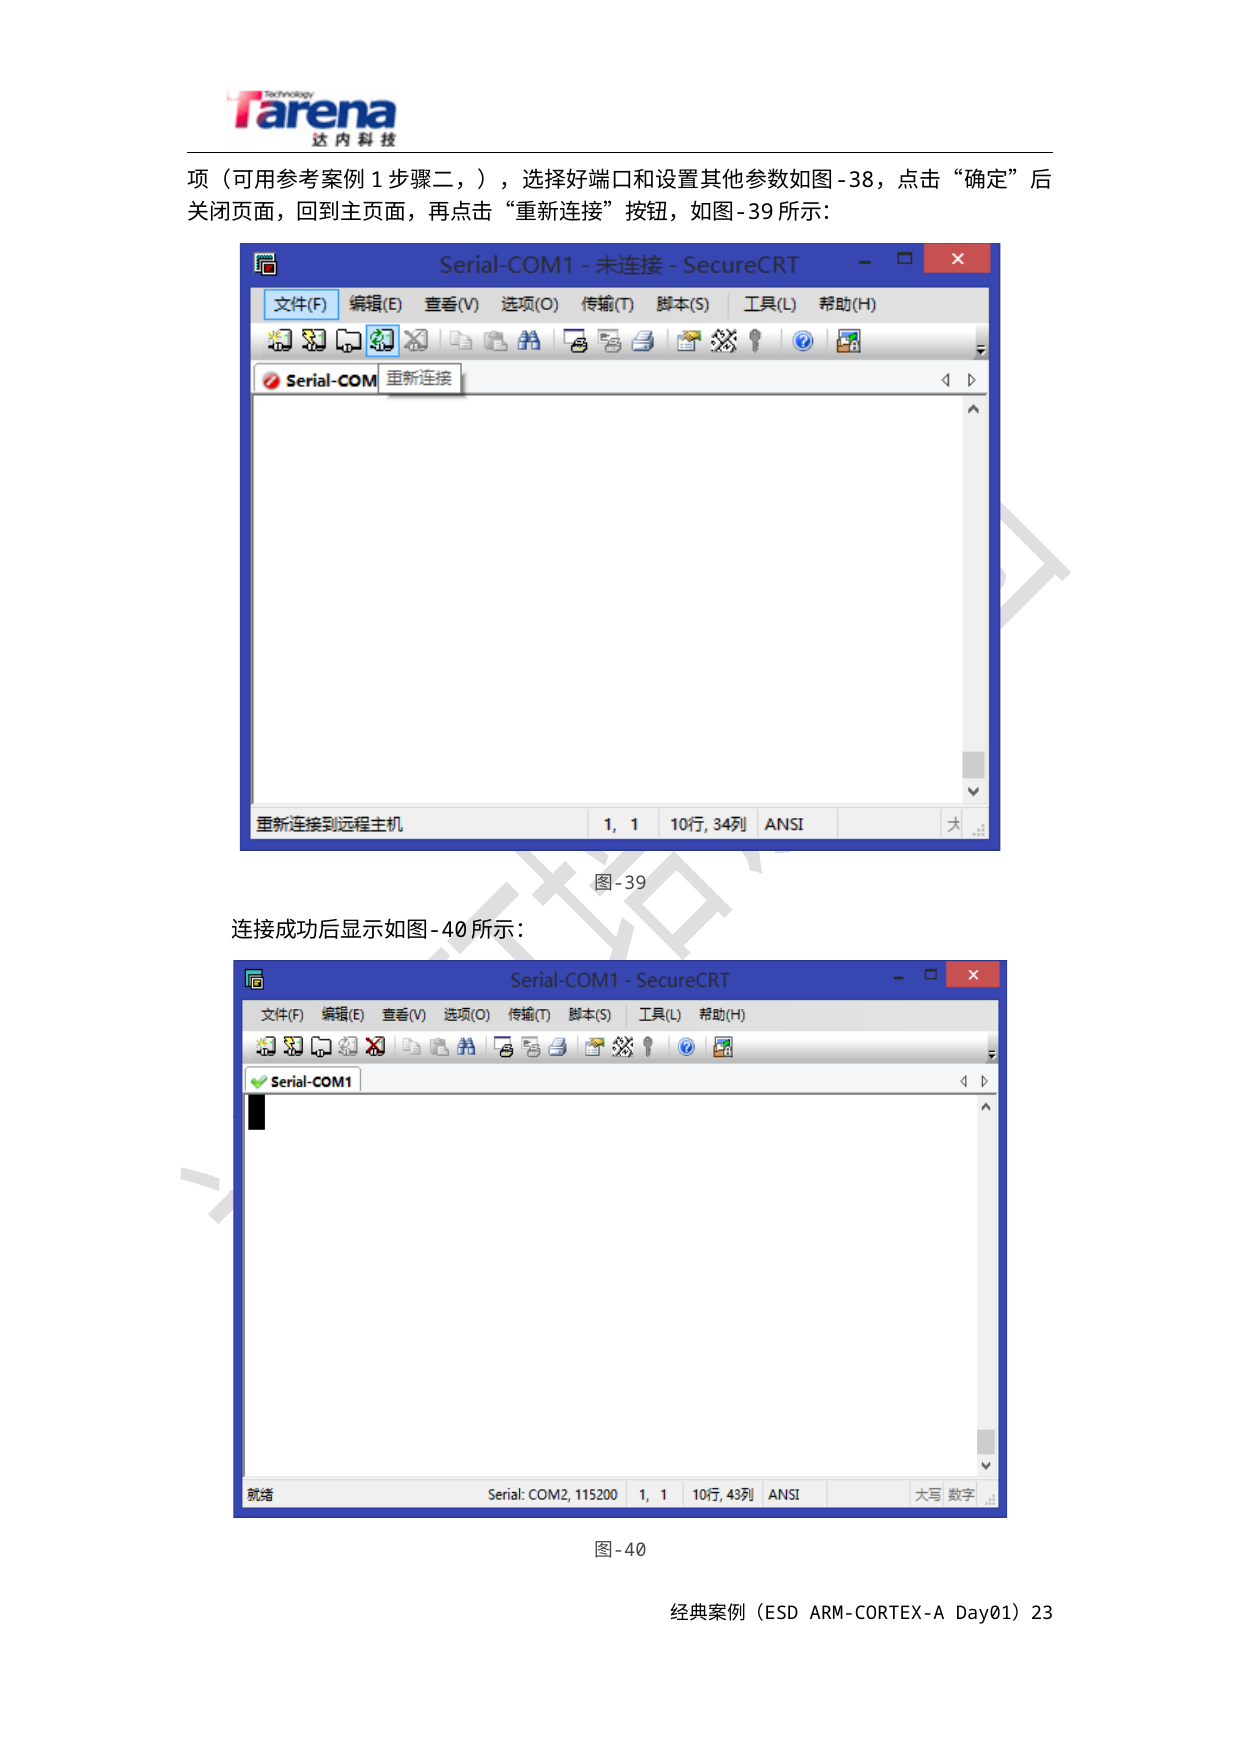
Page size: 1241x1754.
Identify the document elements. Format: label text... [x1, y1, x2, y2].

text 连接成功后显示如图-40所示： [187, 912, 1053, 943]
text 图-40 [187, 1535, 1053, 1562]
text “端口”的下拉选项中选择可用的串口，具体需要查看设备管理器里面的“端口”选项（可用参考案例1步骤二，），选择好端口和设置其他参数如图-38，点击“确定”后关闭页面，回到主页面，再点击“重新连接”按钮，如图-39所示： [187, 162, 1053, 226]
picture [233, 960, 1008, 1518]
picture [224, 88, 398, 150]
text 图-39 [187, 867, 1053, 894]
picture [239, 243, 1001, 851]
